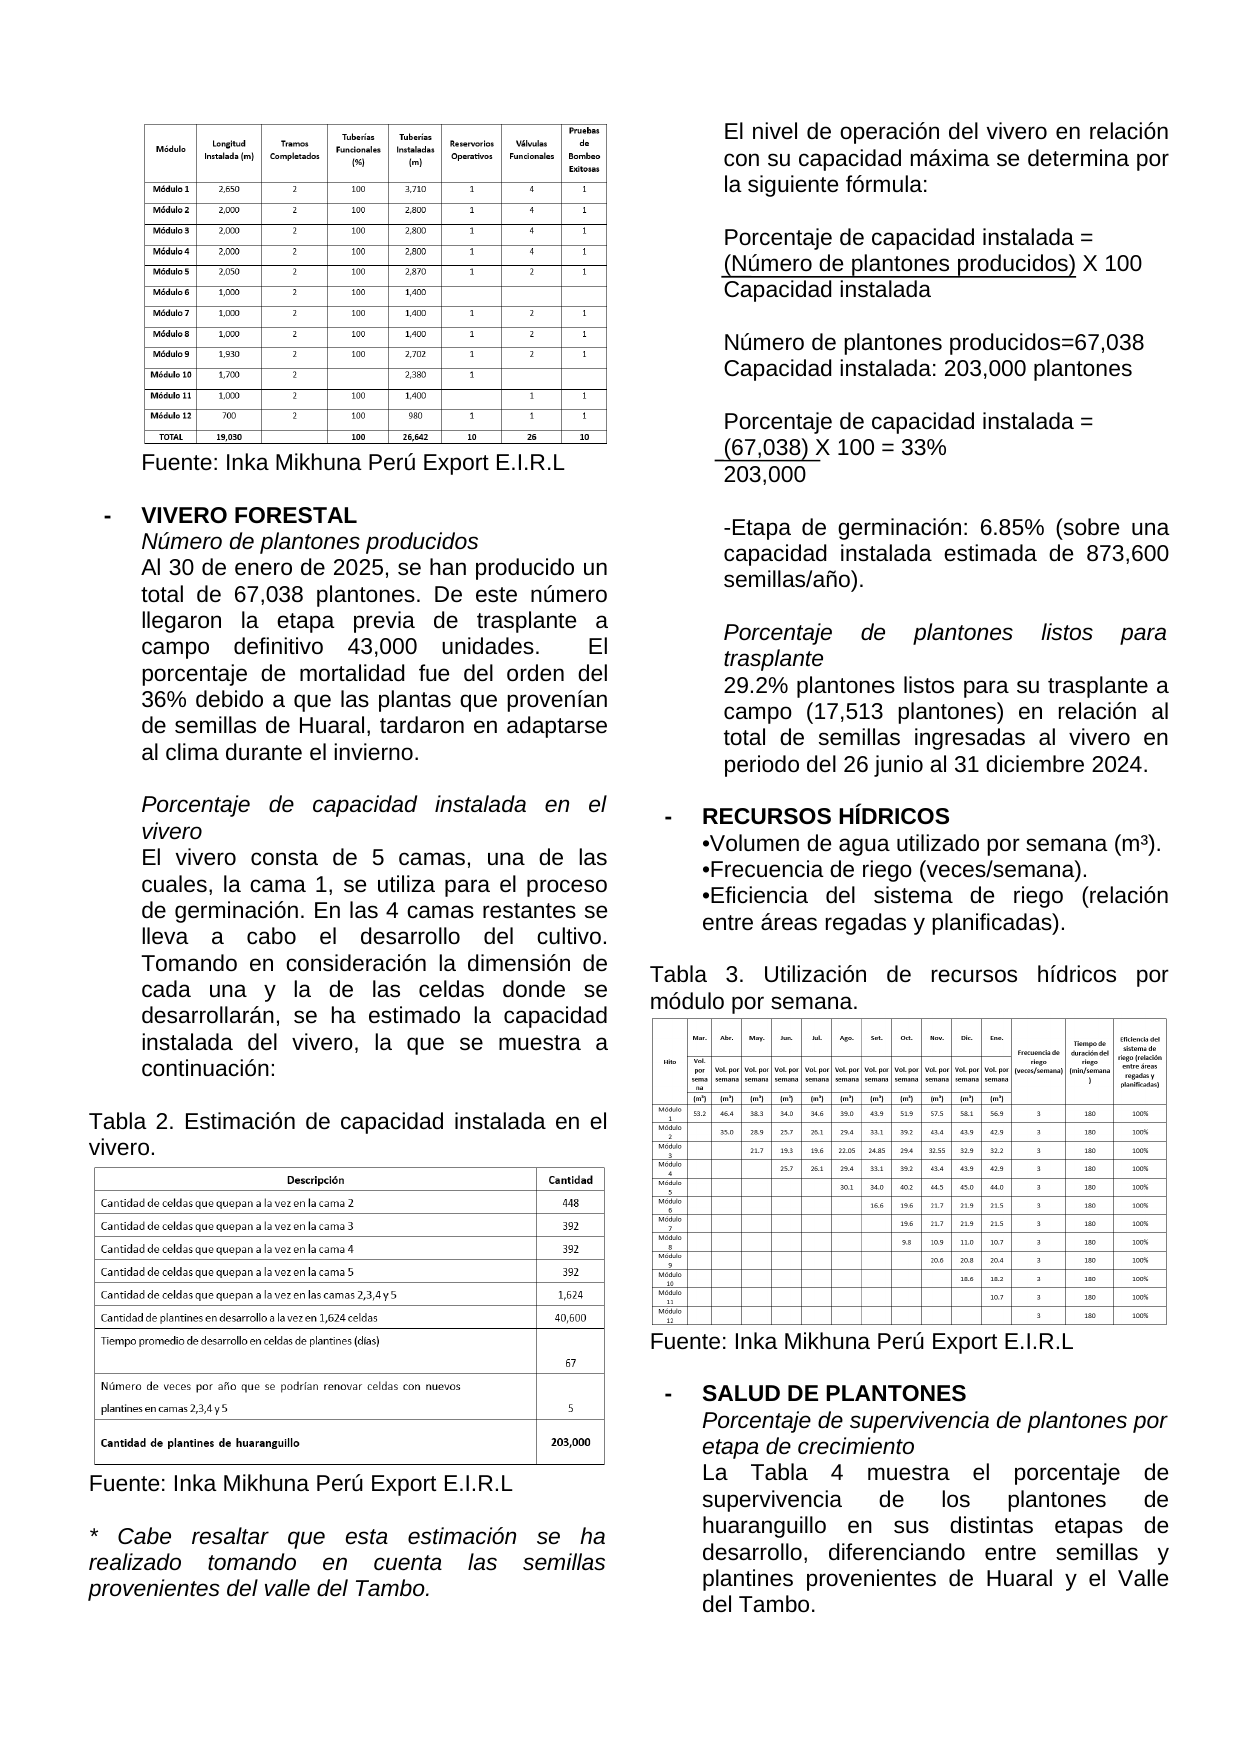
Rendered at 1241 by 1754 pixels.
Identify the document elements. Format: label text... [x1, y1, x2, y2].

text La Tabla 4 muestra el porcentaje de supervivencia de los plantones de huaranguillo en sus distintas etapas de desarrollo, diferenciando entre semillas y plantines provenientes de Huaral y el Valle del Tambo. [702, 1459, 1169, 1617]
text •Eficiencia del sistema de riego (relación entre áreas regadas y planificadas). [702, 882, 1169, 935]
picture [141, 118, 611, 449]
text Capacidad instalada: 203,000 plantones [723, 355, 1169, 382]
text Fuente: Inka Mikhuna Perú Export E.I.R.L [89, 1470, 608, 1496]
text * Cabe resaltar que esta estimación se ha realizado tomando en cuenta las semillas provenientes del valle del Tambo. [89, 1523, 608, 1602]
text Fuente: Inka Mikhuna Perú Export E.I.R.L [649, 1328, 1169, 1354]
picture [649, 1014, 1169, 1328]
text Capacidad instalada [723, 276, 1169, 303]
list VIVERO FORESTAL [103, 502, 608, 528]
list Al 30 de enero de 2025, se han producido un total de 67,038 plantones. De este número llegaron la etapa previa de trasplante a campo definitivo 43,000 unidades. El porcentaje de mortalidad fue del orden del 36% debido a que las plantas que provenían de semillas de Huaral, tardaron en adaptarse al clima durante el invierno. [141, 554, 608, 765]
text Número de plantones producidos=67,038 [723, 329, 1169, 355]
text Porcentaje de capacidad instalada = [723, 223, 1169, 250]
text •Volumen de agua utilizado por semana (m³). [702, 830, 1169, 856]
text Porcentaje de supervivencia de plantones por etapa de crecimiento [702, 1407, 1169, 1459]
text El nivel de operación del vivero en relación con su capacidad máxima se determina por la siguiente fórmula: [723, 118, 1169, 197]
text Porcentaje de capacidad instalada = [723, 408, 1169, 434]
text 29.2% plantones listos para su trasplante a campo (17,513 plantones) en relación al total de semillas ingresadas al vivero en periodo del 26 junio al 31 diciembre 2024. [723, 672, 1169, 777]
text Tabla 3. Utilización de recursos hídricos por módulo por semana. [649, 961, 1169, 1014]
text (67,038) X 100 = 33% [723, 434, 1169, 461]
picture [88, 1160, 608, 1470]
list Fuente: Inka Mikhuna Perú Export E.I.R.L [141, 449, 608, 475]
text •Frecuencia de riego (veces/semana). [702, 856, 1169, 882]
list SALUD DE PLANTONES [664, 1380, 1169, 1407]
text Porcentaje de plantones listos para trasplante [723, 619, 1169, 672]
text 203,000 [723, 461, 1169, 487]
list Porcentaje de capacidad instalada en el vivero [141, 791, 608, 844]
list RECURSOS HÍDRICOS [664, 803, 1169, 830]
text El vivero consta de 5 camas, una de las cuales, la cama 1, se utiliza para el proceso de germinación. En las 4 camas restantes se lleva a cabo el desarrollo del cultivo. Tomando en consideración la dimensión de cada una y la de las celdas donde se desarrollarán, se ha estimado la capacidad instalada del vivero, la que se muestra a continuación: [141, 844, 608, 1081]
text -Etapa de germinación: 6.85% (sobre una capacidad instalada estimada de 873,600 semillas/año). [723, 513, 1169, 592]
text Tabla 2. Estimación de capacidad instalada en el vivero. [89, 1108, 608, 1160]
list Número de plantones producidos [141, 528, 608, 554]
text (Número de plantones producidos) X 100 [723, 250, 1169, 276]
